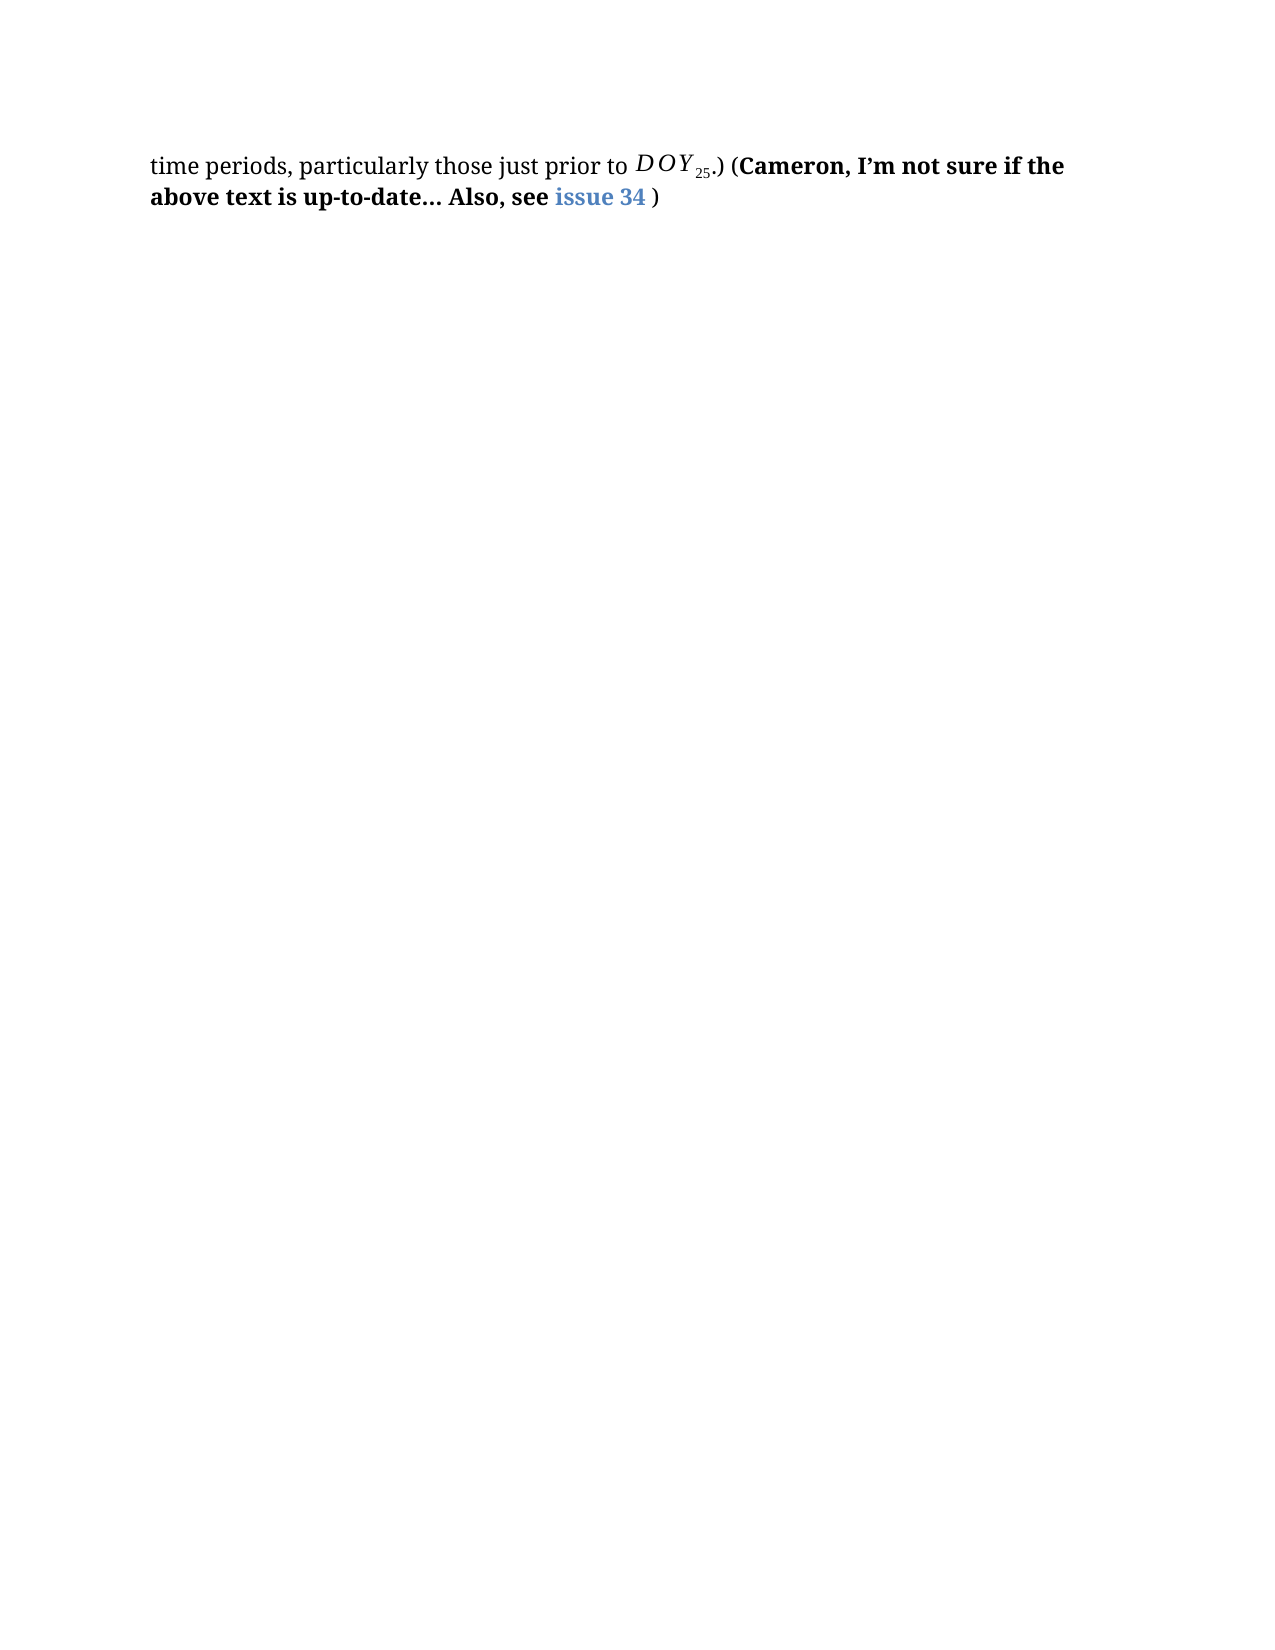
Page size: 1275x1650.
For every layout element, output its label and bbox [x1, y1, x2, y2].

text [150, 150, 1125, 213]
